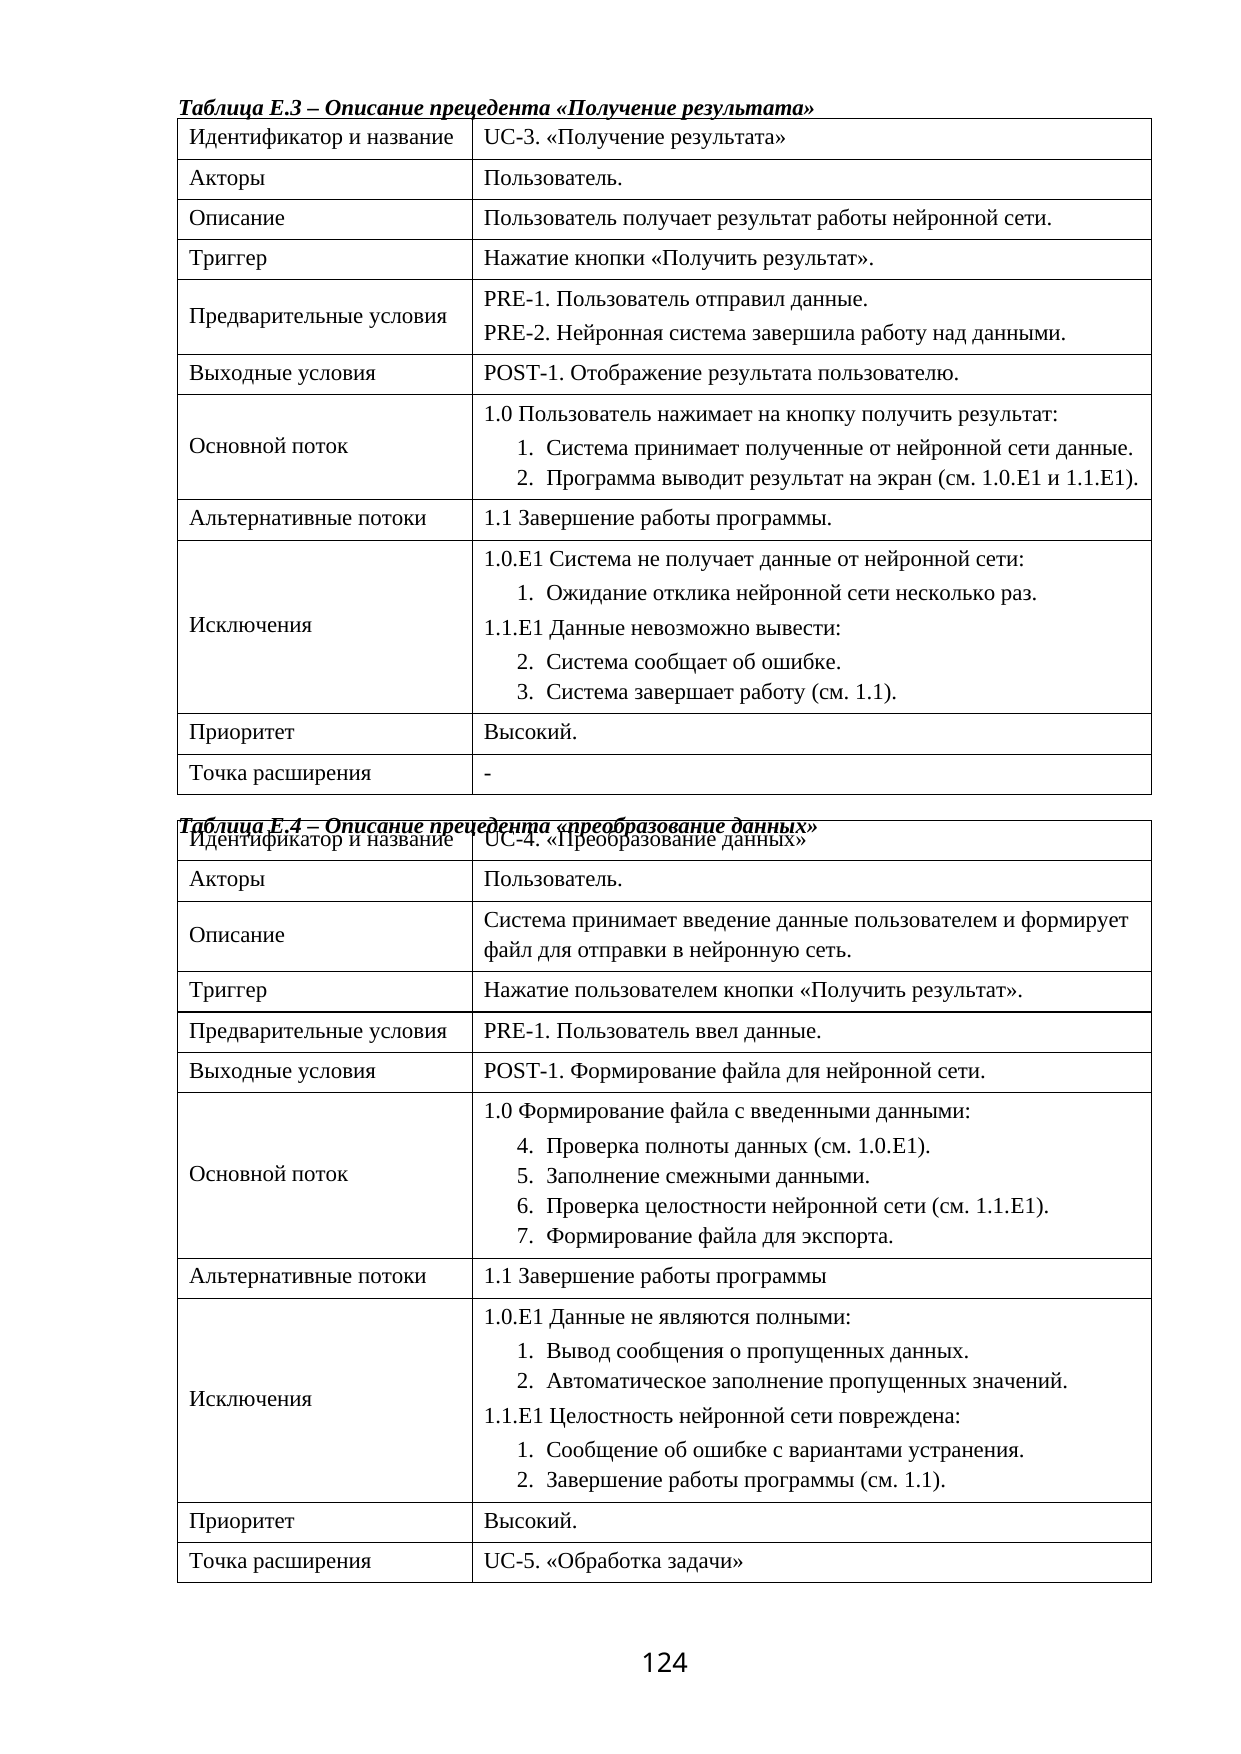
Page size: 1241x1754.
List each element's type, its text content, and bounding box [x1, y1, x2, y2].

table_cell POST-1. Формирование файла для нейронной сети. [473, 1053, 1151, 1092]
table_cell POST-1. Отображение результата пользователю. [473, 355, 1151, 394]
table_cell 1.0 Пользователь нажимает на кнопку получить результат: Система принимает полученные от нейронной сети данные. Программа выводит результат на экран (см. 1.0.E1 и 1.1.E1). [473, 395, 1151, 499]
table_cell Приоритет [178, 714, 472, 753]
table_cell 1.0 Формирование файла с введенными данными: Проверка полноты данных (см. 1.0.E1). Заполнение смежными данными. Проверка целостности нейронной сети (см. 1.1.E1). Формирование файла для экспорта. [473, 1093, 1151, 1257]
table_header UC-4. «Преобразование данных» [473, 821, 1151, 860]
table_cell Исключения [178, 1299, 472, 1502]
table_cell Предварительные условия [178, 1013, 472, 1052]
table_cell Высокий. [473, 1503, 1151, 1542]
table_cell Акторы [178, 160, 472, 199]
table_cell Высокий. [473, 714, 1151, 753]
table_cell Основной поток [178, 395, 472, 499]
table_cell PRE-1. Пользователь ввел данные. [473, 1013, 1151, 1052]
table_cell Триггер [178, 972, 472, 1011]
table_cell Предварительные условия [178, 280, 472, 354]
table_cell Нажатие пользователем кнопки «Получить результат». [473, 972, 1151, 1011]
table_cell 1.0.E1 Данные не являются полными: Вывод сообщения о пропущенных данных. Автоматическое заполнение пропущенных значений. 1.1.E1 Целостность нейронной сети повреждена: Сообщение об ошибке с вариантами устранения. Завершение работы программы (см. 1.1). [473, 1299, 1151, 1502]
table_header UC-3. «Получение результата» [473, 119, 1151, 158]
table_cell 1.1 Завершение работы программы [473, 1259, 1151, 1298]
table_cell Выходные условия [178, 355, 472, 394]
table_cell Точка расширения [178, 755, 472, 794]
table_cell 1.0.E1 Система не получает данные от нейронной сети: Ожидание отклика нейронной сети несколько раз. 1.1.E1 Данные невозможно вывести: Система сообщает об ошибке. Система завершает работу (см. 1.1). [473, 541, 1151, 713]
table_cell Пользователь получает результат работы нейронной сети. [473, 200, 1151, 239]
table_header Идентификатор и название [178, 119, 472, 158]
table_header Идентификатор и название [178, 821, 472, 860]
table_cell UC-5. «Обработка задачи» [473, 1543, 1151, 1582]
table_cell Триггер [178, 240, 472, 279]
table_cell Приоритет [178, 1503, 472, 1542]
table_cell Альтернативные потоки [178, 500, 472, 539]
table_cell Пользователь. [473, 160, 1151, 199]
table_cell Нажатие кнопки «Получить результат». [473, 240, 1151, 279]
table_cell Выходные условия [178, 1053, 472, 1092]
table_cell PRE-1. Пользователь отправил данные. PRE-2. Нейронная система завершила работу над данными. [473, 280, 1151, 354]
table_cell Акторы [178, 861, 472, 901]
table_cell Пользователь. [473, 861, 1151, 901]
table_cell Исключения [178, 541, 472, 713]
table_cell - [473, 755, 1151, 794]
table_cell Система принимает введение данные пользователем и формирует файл для отправки в нейронную сеть. [473, 902, 1151, 971]
table_cell Альтернативные потоки [178, 1259, 472, 1298]
table_cell Основной поток [178, 1093, 472, 1257]
table_cell Точка расширения [178, 1543, 472, 1582]
table_cell Описание [178, 902, 472, 971]
table_cell 1.1 Завершение работы программы. [473, 500, 1151, 539]
table_cell Описание [178, 200, 472, 239]
